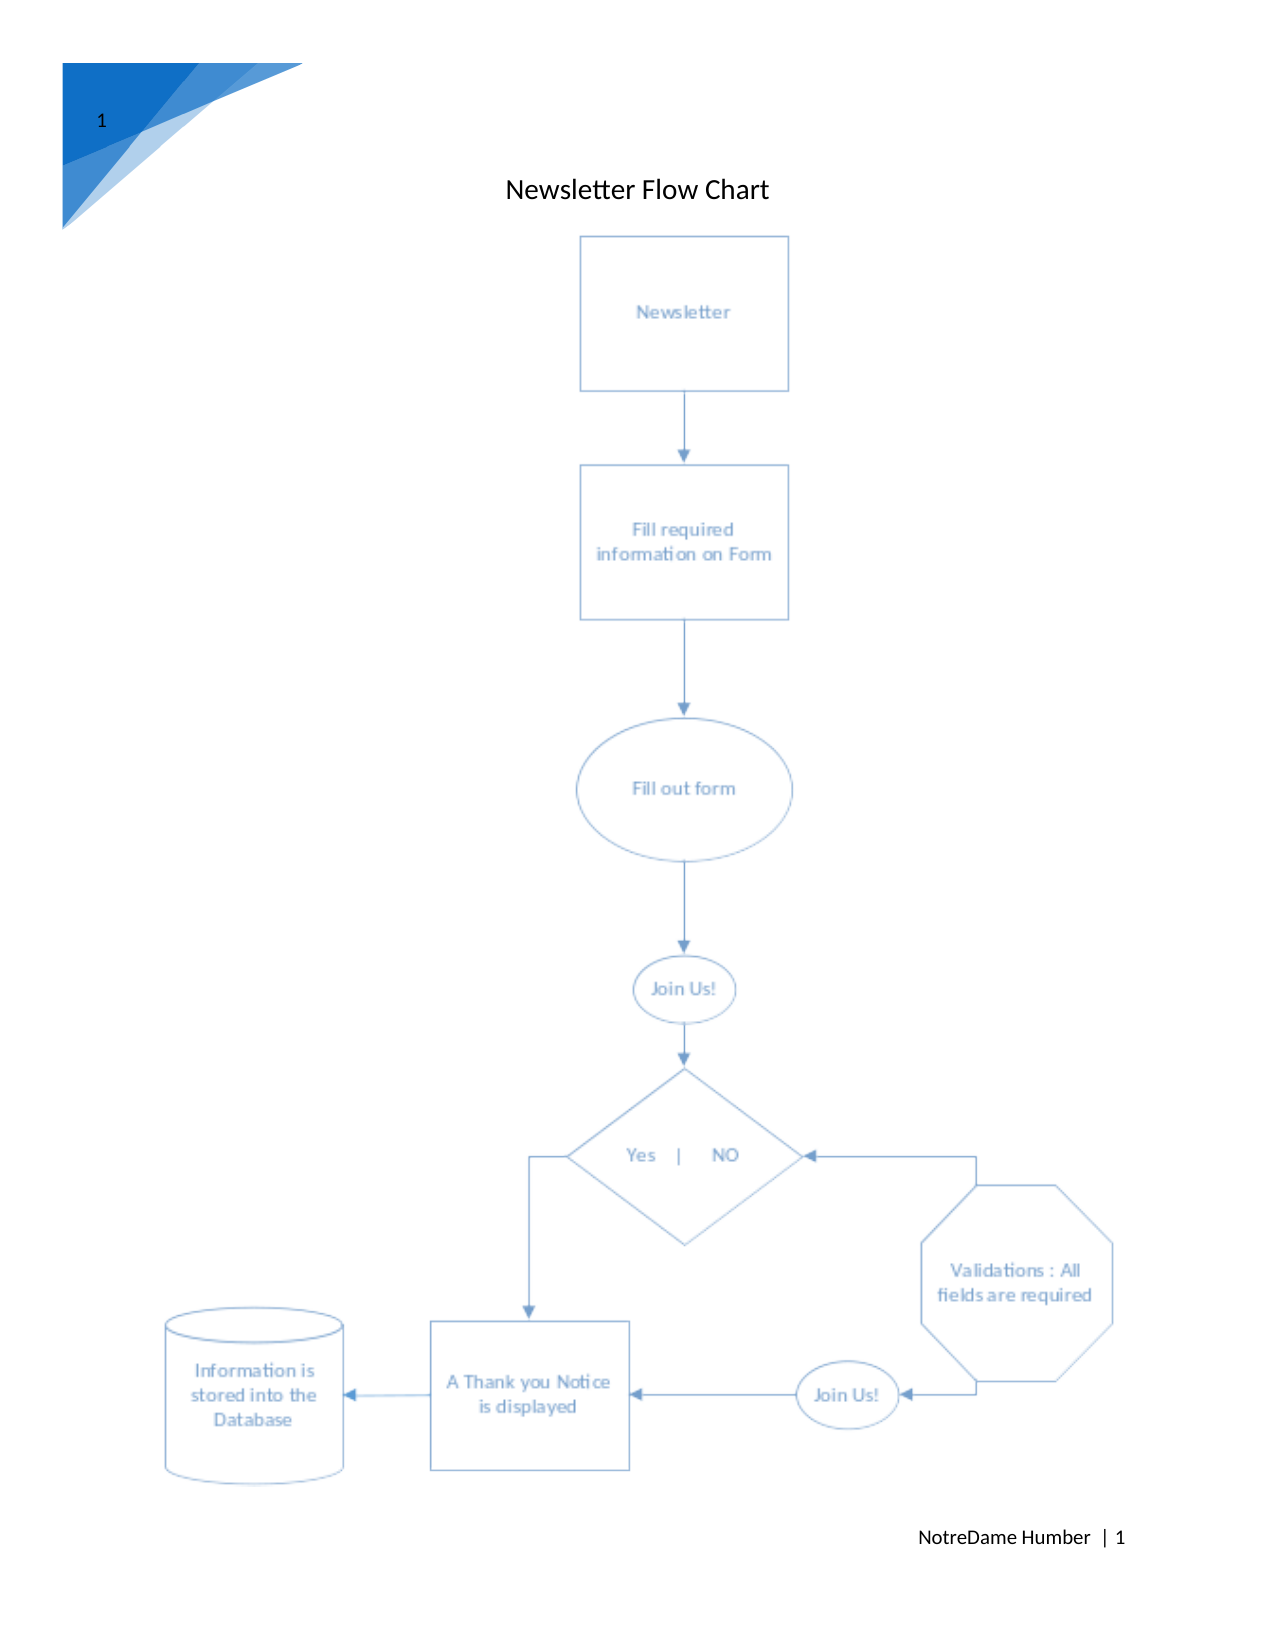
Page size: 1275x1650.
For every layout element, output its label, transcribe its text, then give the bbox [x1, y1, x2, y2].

picture [62, 62, 305, 231]
text Newsletter Flow Chart [150, 171, 1125, 206]
